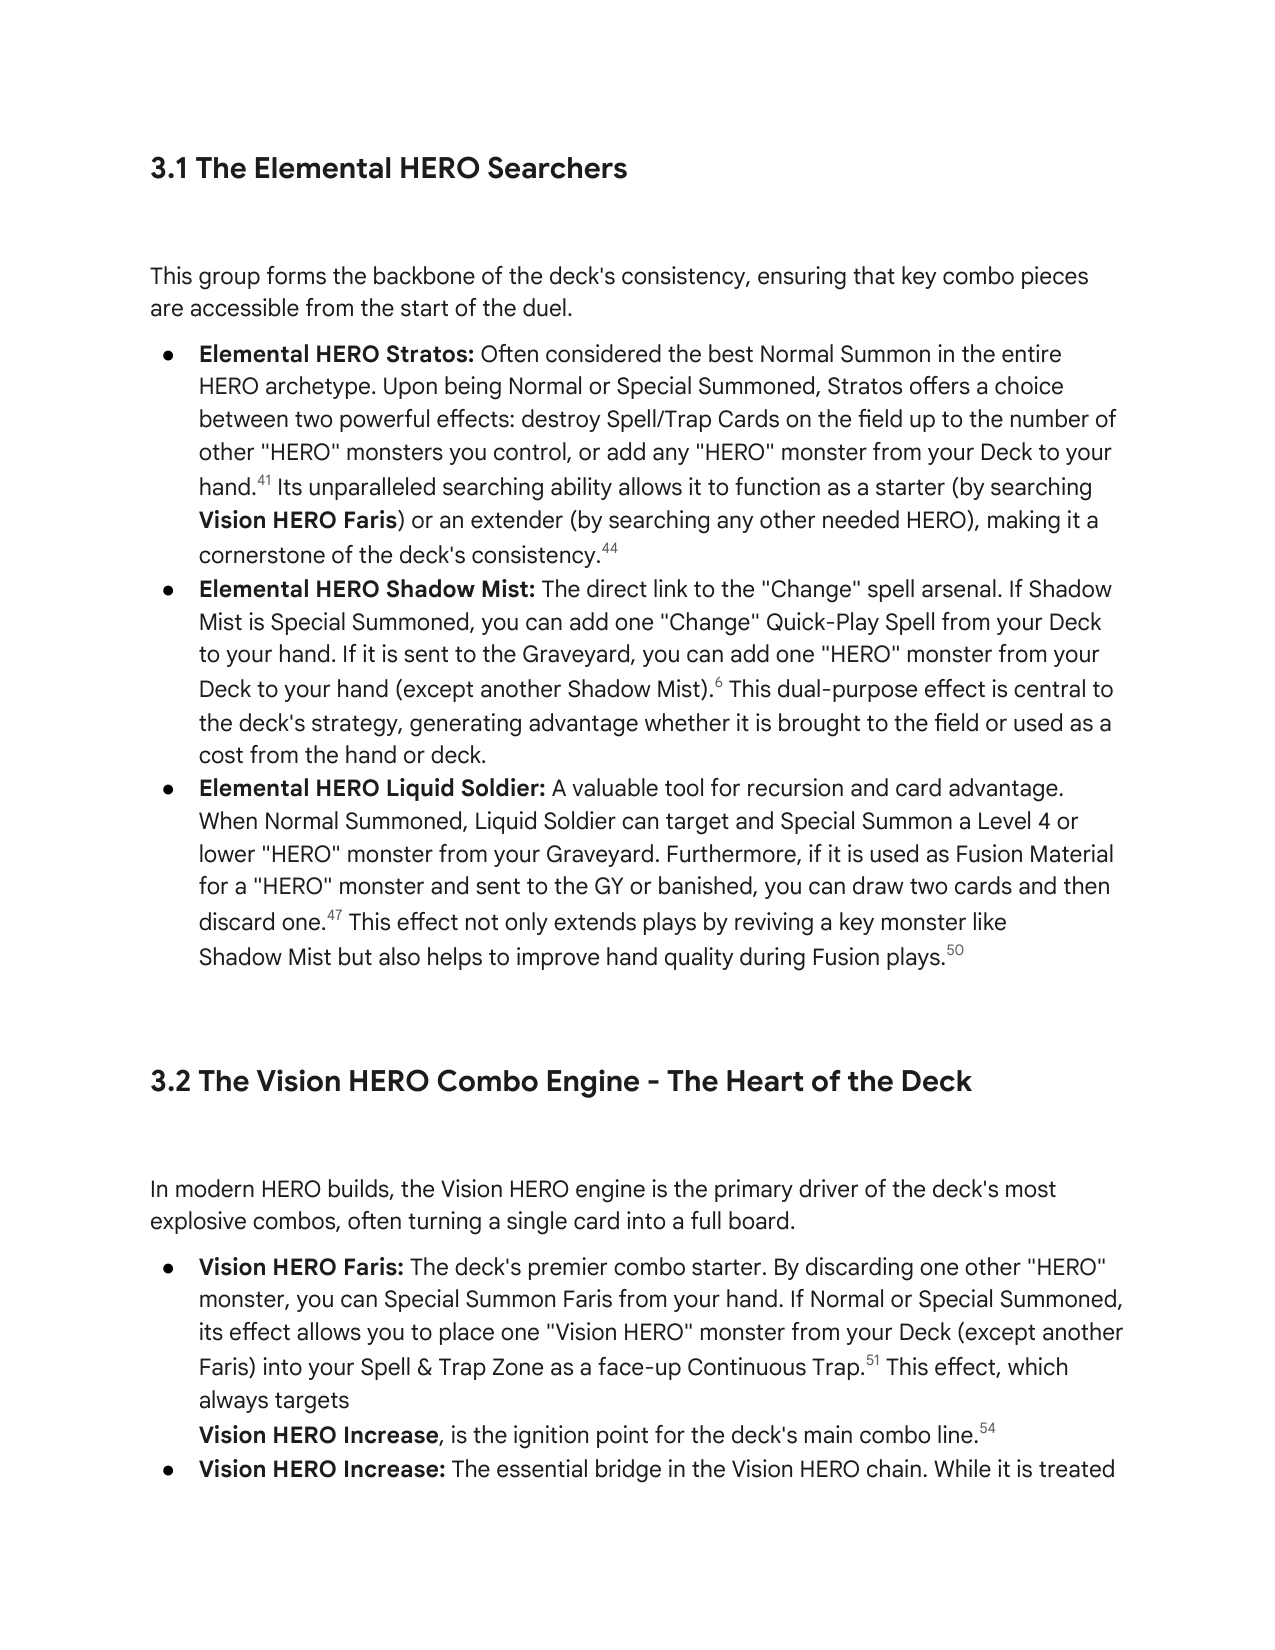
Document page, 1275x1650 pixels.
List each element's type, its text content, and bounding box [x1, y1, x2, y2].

list Elemental HERO Liquid Soldier: A valuable tool for recursion and card advantage. When Normal Summoned, Liquid Soldier can target and Special Summon a Level 4 or lower "HERO" monster from your Graveyard. Furthermore, if it is used as Fusion Material for a "HERO" monster and sent to the GY or banished, you can draw two cards and then discard one.47 This effect not only extends plays by reviving a key monster like Shadow Mist but also helps to improve hand quality during Fusion plays.50 [161, 774, 1125, 973]
list Elemental HERO Shadow Mist: The direct link to the "Change" spell arsenal. If Shadow Mist is Special Summoned, you can add one "Change" Quick-Play Spell from your Deck to your hand. If it is sent to the Graveyard, you can add one "HERO" monster from your Deck to your hand (except another Shadow Mist).6 This dual-purpose effect is central to the deck's strategy, generating advantage whether it is brought to the field or used as a cost from the hand or deck. [161, 575, 1125, 771]
text This group forms the backbone of the deck's consistency, ensuring that key combo pieces are accessible from the start of the duel. [150, 262, 1125, 323]
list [161, 1455, 1125, 1484]
list Vision HERO Faris: The deck's premier combo starter. By discarding one other "HERO" monster, you can Special Summon Faris from your hand. If Normal or Special Summoned, its effect allows you to place one "Vision HERO" monster from your Deck (except another Faris) into your Spell & Trap Zone as a face-up Continuous Trap.51 This effect, which always targets Vision HERO Increase, is the ignition point for the deck's main combo line.54 [161, 1253, 1125, 1451]
text In modern HERO builds, the Vision HERO engine is the primary driver of the deck's most explosive combos, often turning a single card into a full board. [150, 1175, 1125, 1236]
subtitle 3.1 The Elemental HERO Searchers [150, 150, 1125, 187]
subtitle 3.2 The Vision HERO Combo Engine - The Heart of the Deck [150, 1063, 1125, 1099]
list Elemental HERO Stratos: Often considered the best Normal Summon in the entire HERO archetype. Upon being Normal or Special Summoned, Stratos offers a choice between two powerful effects: destroy Spell/Trap Cards on the field up to the number of other "HERO" monsters you control, or add any "HERO" monster from your Deck to your hand.41 Its unparalleled searching ability allows it to function as a starter (by searching Vision HERO Faris) or an extender (by searching any other needed HERO), making it a cornerstone of the deck's consistency.44 [161, 340, 1125, 571]
